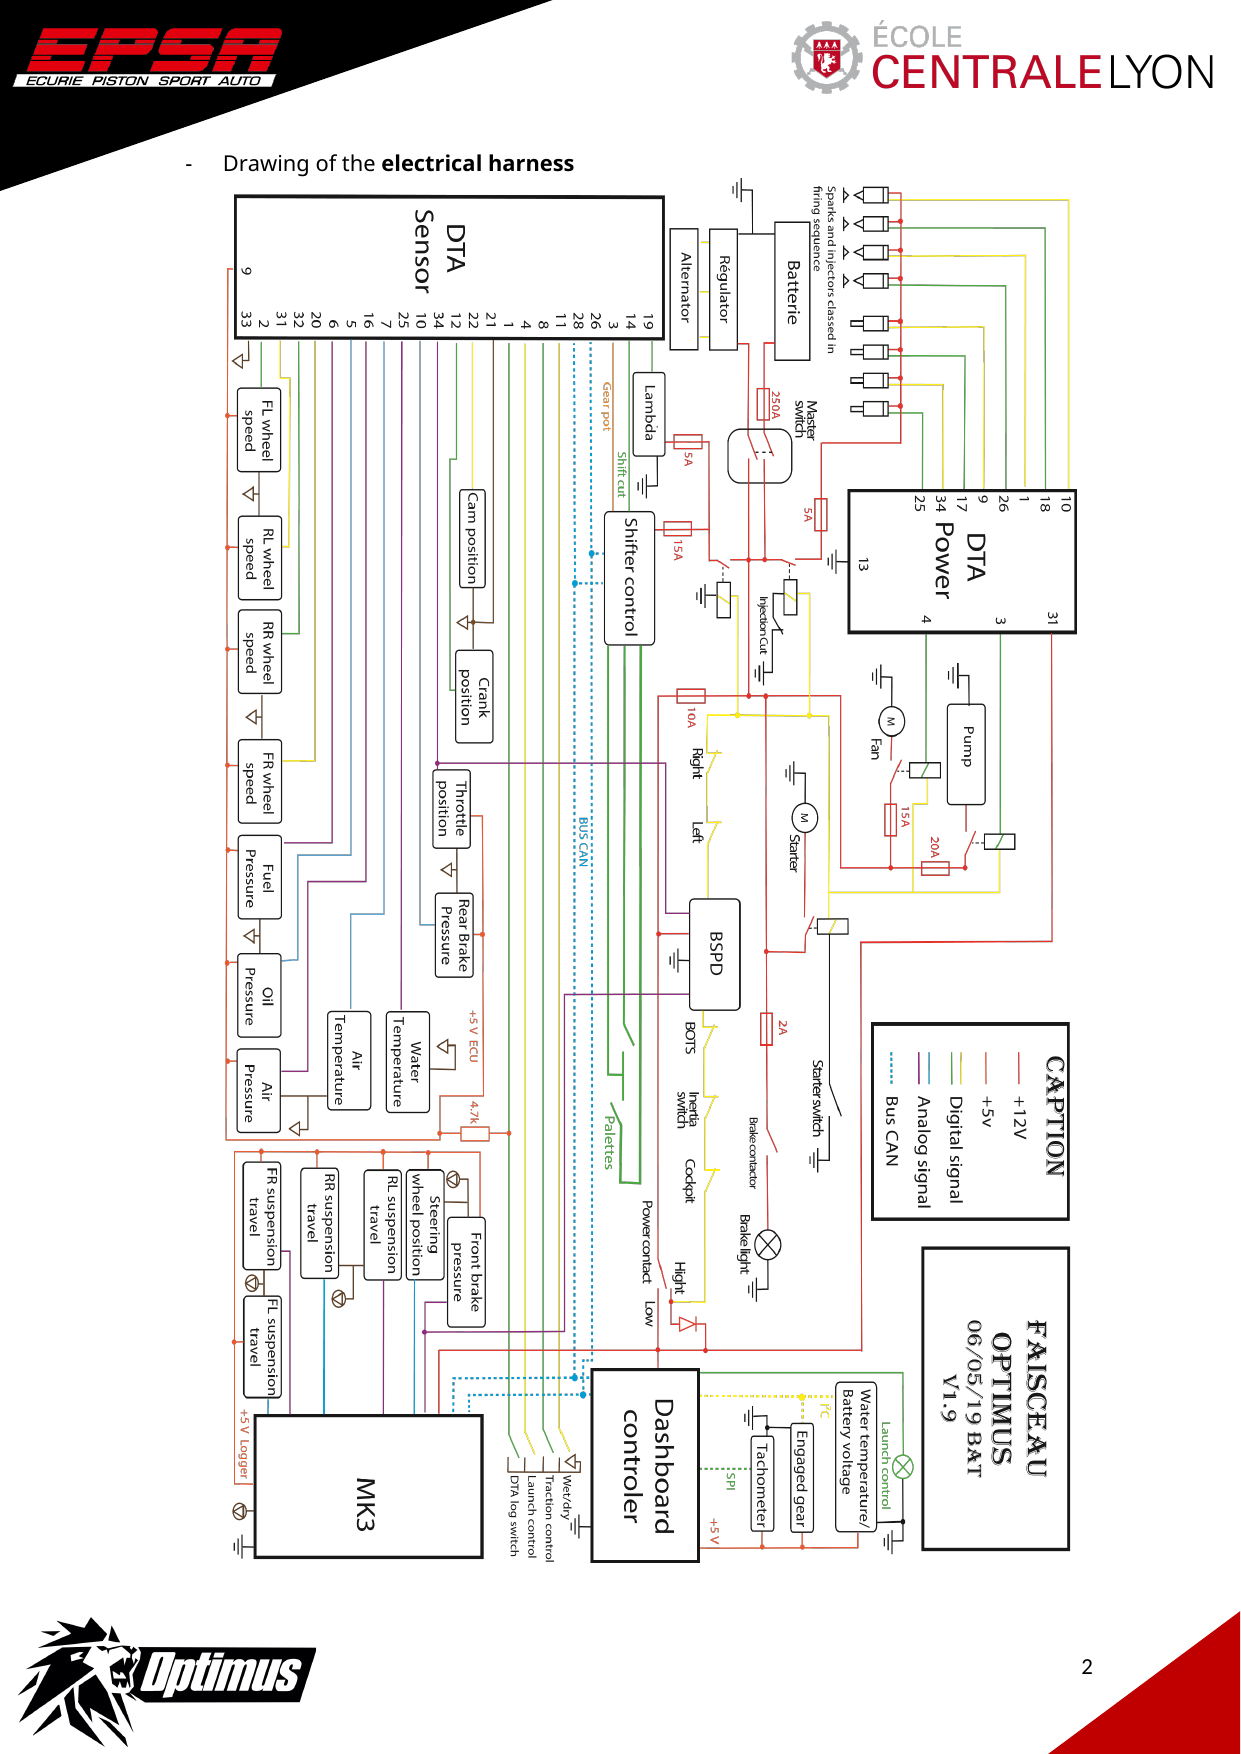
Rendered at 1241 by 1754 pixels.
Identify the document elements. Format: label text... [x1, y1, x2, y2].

picture [12, 28, 282, 87]
picture [226, 179, 1077, 1563]
picture [17, 1617, 317, 1747]
list Drawing of the electrical harness [185, 148, 1093, 177]
picture [791, 20, 1213, 94]
